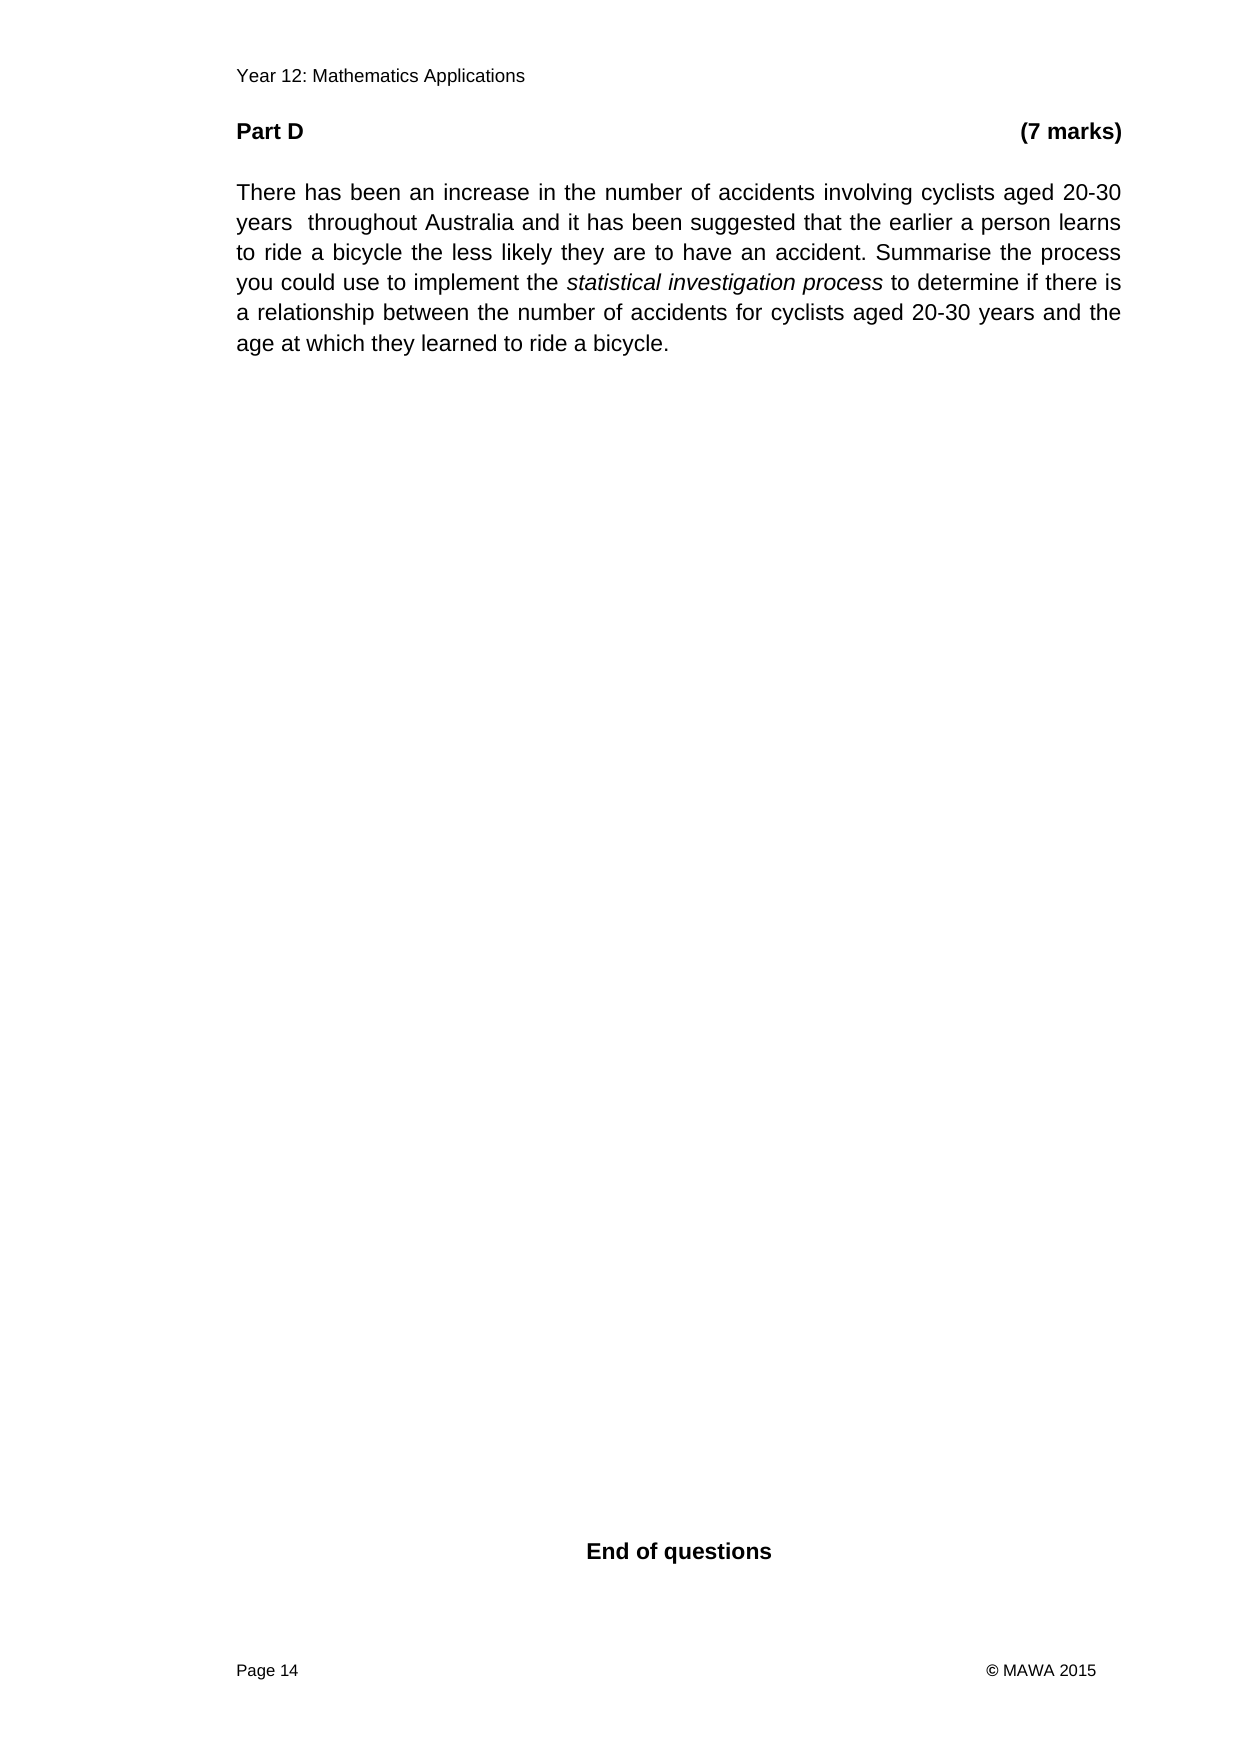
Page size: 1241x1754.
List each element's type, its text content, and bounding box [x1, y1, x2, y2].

text There has been an increase in the number of accidents involving cyclists aged 20-30 years throughout Australia and it has been suggested that the earlier a person learns to ride a bicycle the less likely they are to have an accident. Summarise the process you could use to implement the statistical investigation process to determine if there is a relationship between the number of accidents for cyclists aged 20-30 years and the age at which they learned to ride a bicycle. [236, 178, 1122, 356]
text End of questions [236, 1538, 1122, 1564]
text Part D (7 marks) [236, 118, 1122, 144]
